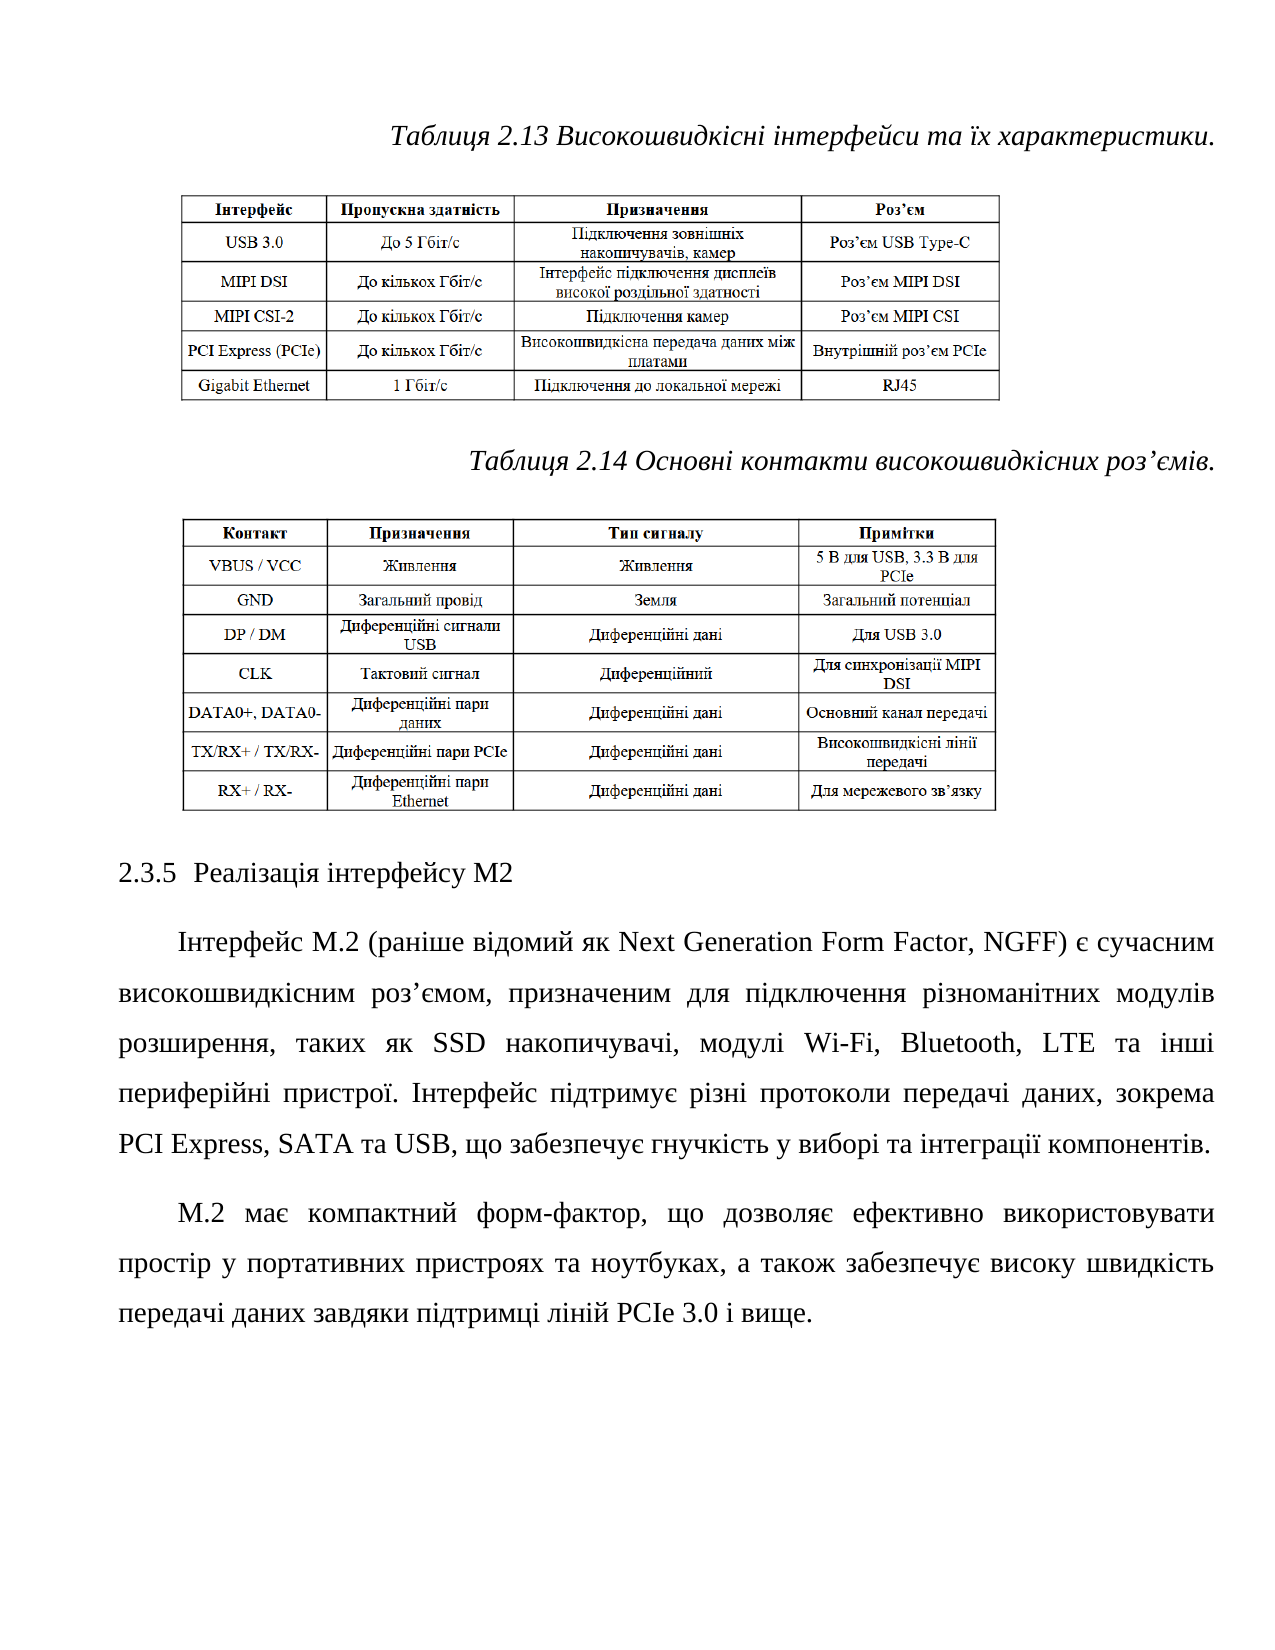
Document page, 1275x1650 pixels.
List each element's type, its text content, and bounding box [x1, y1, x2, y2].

text M.2 має компактний форм-фактор, що дозволяє ефективно використовувати простір у портативних пристроях та ноутбуках, а також забезпечує високу швидкість передачі даних завдяки підтримці ліній PCIe 3.0 і вище. [118, 1195, 1216, 1329]
text Інтерфейс M.2 (раніше відомий як Next Generation Form Factor, NGFF) є сучасним високошвидкісним роз’ємом, призначеним для підключення різноманітних модулів розширення, таких як SSD накопичувачі, модулі Wi-Fi, Bluetooth, LTE та інші периферійні пристрої. Інтерфейс підтримує різні протоколи передачі даних, зокрема PCI Express, SATA та USB, що забезпечує гнучкість у виборі та інтеграції компонентів. [118, 924, 1216, 1159]
picture [177, 511, 1004, 818]
subtitle Реалізація інтерфейсу M2 [118, 856, 1216, 889]
text Таблиця 2.14 Основні контакти високошвидкісних роз’ємів. [118, 443, 1216, 476]
text Таблиця 2.13 Високошвидкісні інтерфейси та їх характеристики. [118, 118, 1216, 152]
picture [177, 187, 1004, 408]
